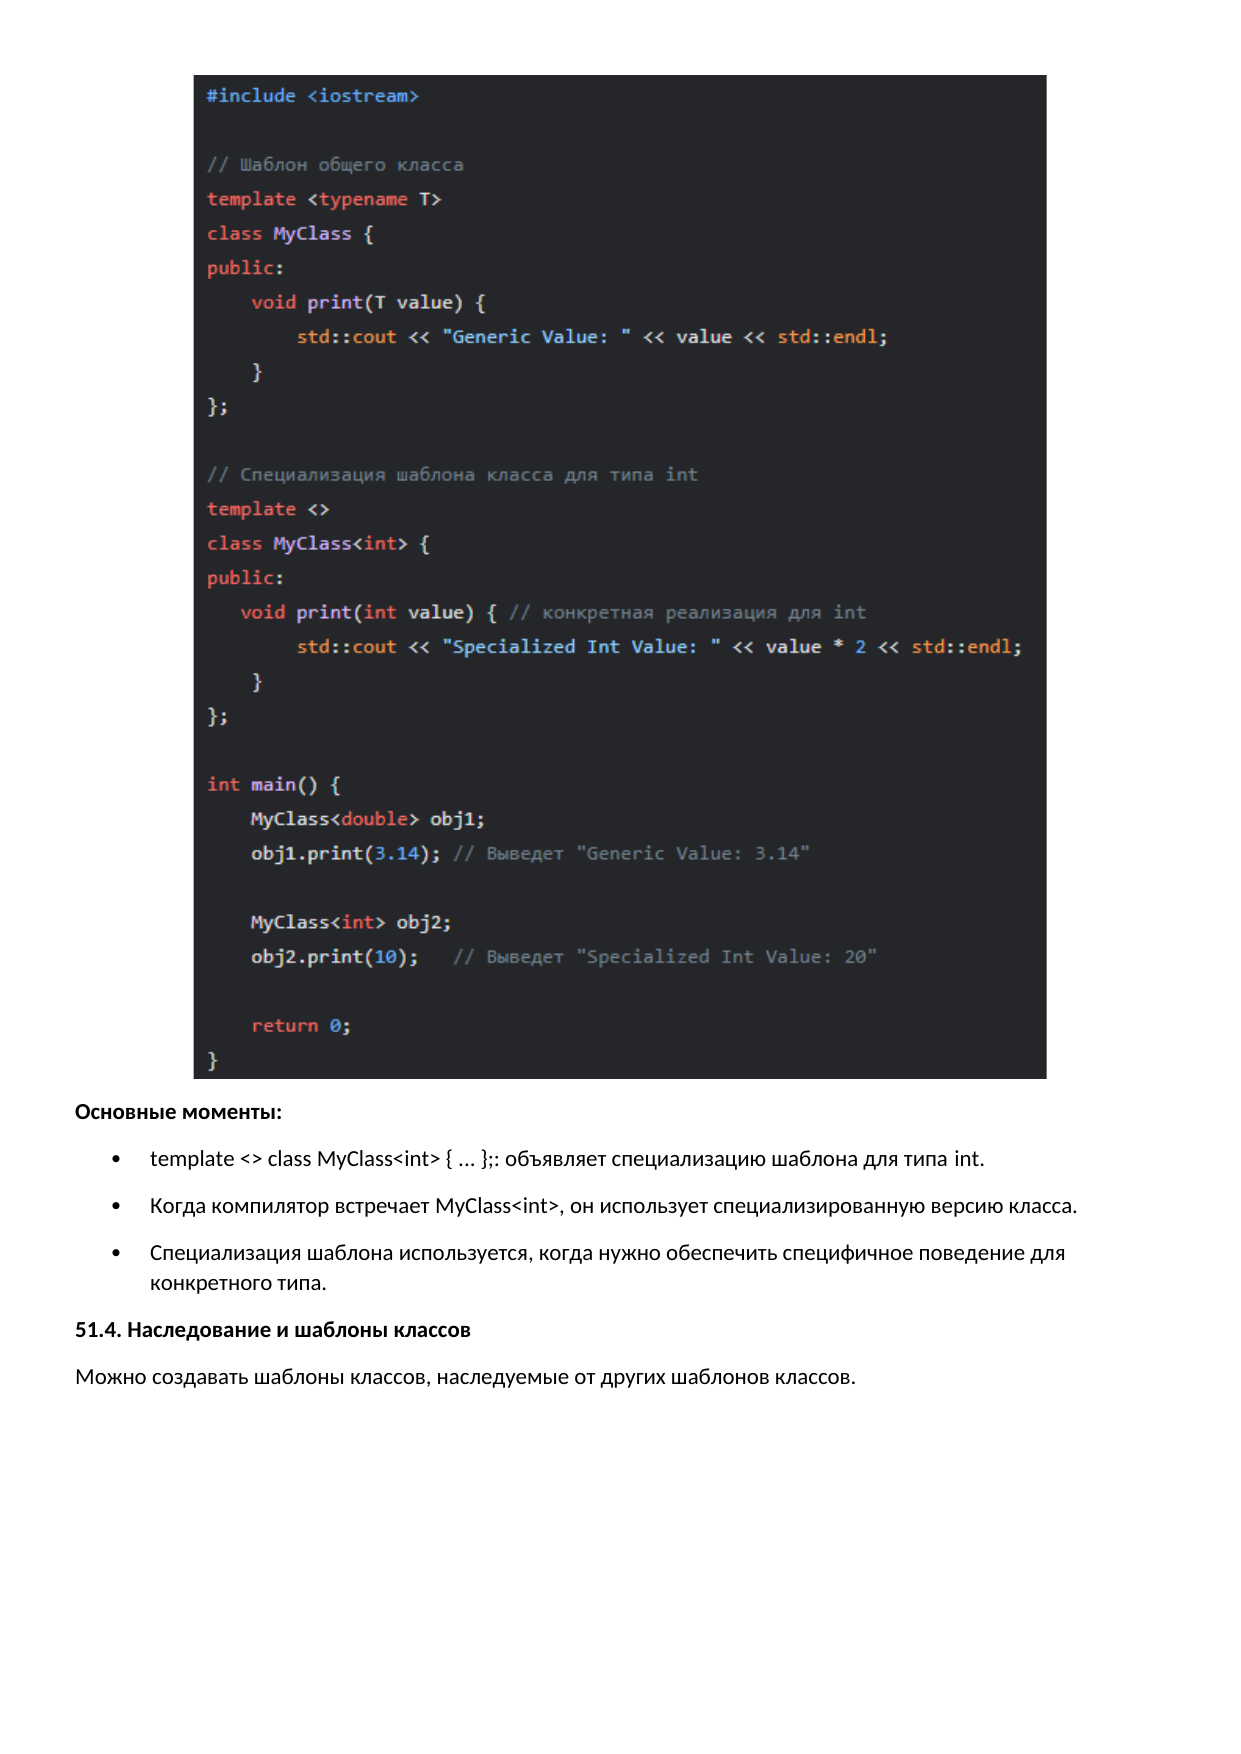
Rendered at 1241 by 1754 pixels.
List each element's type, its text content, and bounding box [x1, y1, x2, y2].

text 51.4. Наследование и шаблоны классов [75, 1315, 1165, 1343]
list Специализация шаблона используется, когда нужно обеспечить специфичное поведение для конкретного типа. [112, 1238, 1165, 1296]
list template <> class MyClass<int> { ... };: объявляет специализацию шаблона для типа int. [112, 1144, 1165, 1172]
text Можно создавать шаблоны классов, наследуемые от других шаблонов классов. [75, 1362, 1165, 1390]
list Когда компилятор встречает MyClass<int>, он использует специализированную версию класса. [112, 1191, 1165, 1219]
text Основные моменты: [75, 1097, 1165, 1125]
picture [193, 75, 1047, 1079]
